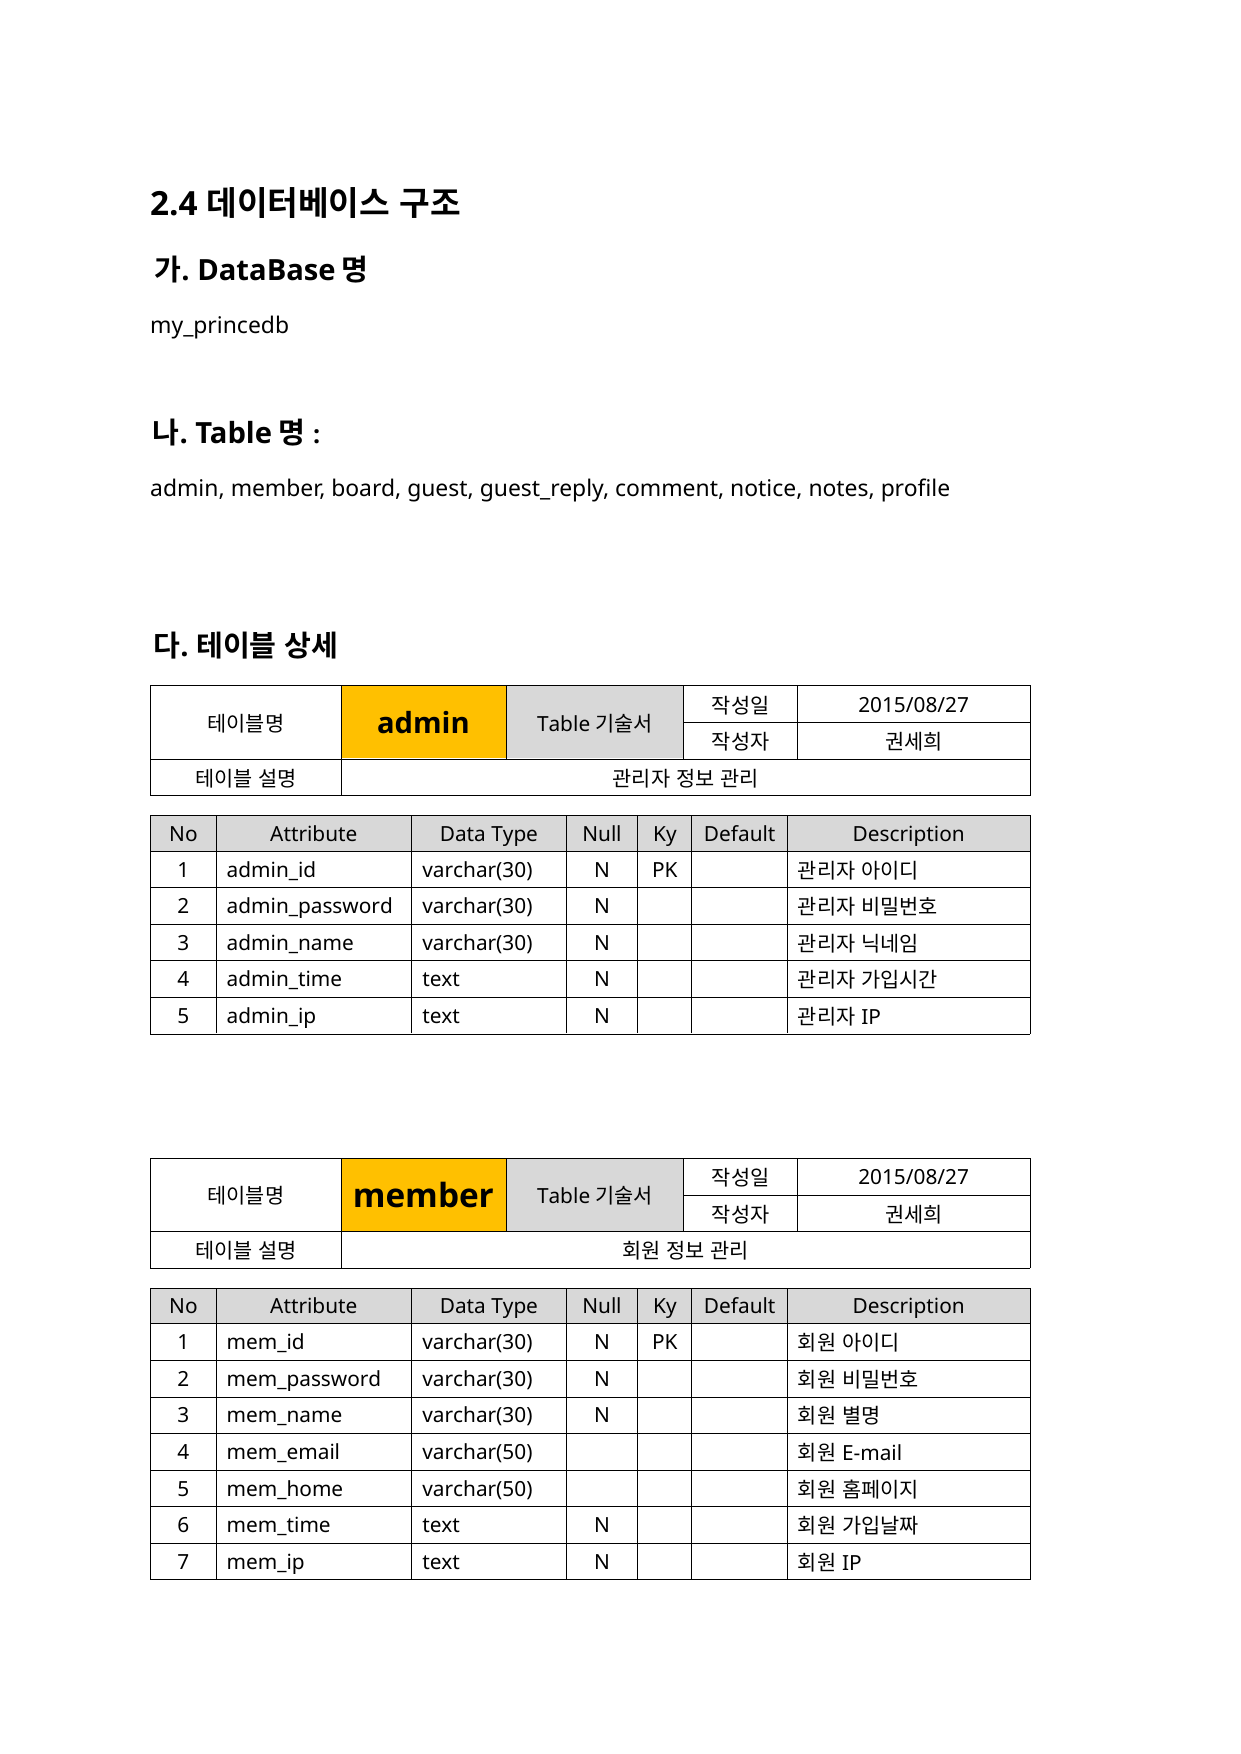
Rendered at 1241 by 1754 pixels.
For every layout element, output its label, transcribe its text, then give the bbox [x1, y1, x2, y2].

table_cell [692, 1434, 787, 1469]
table_cell [638, 888, 691, 924]
table_cell [692, 925, 787, 960]
table_cell N [567, 1361, 637, 1396]
table_cell 관리자 가입시간 [788, 961, 1030, 997]
table_cell varchar(50) [412, 1434, 566, 1469]
table_header Ky [638, 1289, 691, 1323]
table_cell varchar(30) [412, 1398, 566, 1433]
table_header Default [692, 1289, 787, 1323]
table_cell 회원 홈페이지 [788, 1471, 1030, 1506]
table_cell [638, 1361, 691, 1396]
subtitle 나. Table명 : [152, 409, 1090, 452]
table_cell [638, 925, 691, 960]
table_header Description [788, 816, 1030, 851]
table_cell 2 [151, 888, 216, 924]
table_cell N [567, 888, 637, 924]
table_header No [151, 1289, 216, 1323]
subtitle 2.4 데이터베이스 구조 [150, 177, 1090, 226]
table_cell [638, 1544, 691, 1579]
table_header Ky [638, 816, 691, 851]
table_cell 4 [151, 1434, 216, 1469]
table_cell [692, 1398, 787, 1433]
table_cell 관리자 아이디 [788, 852, 1030, 887]
table_header 테이블명 [151, 686, 341, 758]
table_cell varchar(30) [412, 1361, 566, 1396]
table_cell 5 [151, 1471, 216, 1506]
table_cell [692, 961, 787, 997]
table_header Default [692, 816, 787, 851]
table_cell 회원 E-mail [788, 1434, 1030, 1469]
table_cell N [567, 1398, 637, 1433]
table_cell 7 [151, 1544, 216, 1579]
table_cell [638, 1398, 691, 1433]
table_cell varchar(30) [412, 888, 566, 924]
table_cell [692, 1544, 787, 1579]
table_header Attribute [217, 816, 411, 851]
table_header member [342, 1159, 506, 1231]
table_cell mem_name [217, 1398, 411, 1433]
table_header Data Type [412, 1289, 566, 1323]
table_cell N [567, 1507, 637, 1543]
table_header 2015/08/27 [798, 686, 1030, 722]
table_cell mem_id [217, 1324, 411, 1360]
table_cell [692, 1507, 787, 1543]
table_cell admin_name [217, 925, 411, 960]
table_cell N [567, 1324, 637, 1360]
table_cell 4 [151, 961, 216, 997]
table_header Table 기술서 [507, 686, 683, 758]
table_cell [692, 1471, 787, 1506]
table_cell mem_ip [217, 1544, 411, 1579]
table_cell [692, 998, 787, 1033]
table_header 테이블명 [151, 1159, 341, 1231]
table_header Null [567, 816, 637, 851]
table_header 작성일 [684, 686, 797, 722]
table_cell [692, 1324, 787, 1360]
table_cell 회원 아이디 [788, 1324, 1030, 1360]
text admin, member, board, guest, guest_reply, comment, notice, notes, profile [150, 472, 1090, 503]
table_cell 관리자 IP [788, 998, 1030, 1033]
table_cell 회원 IP [788, 1544, 1030, 1579]
table_cell varchar(30) [412, 925, 566, 960]
table_cell [567, 1471, 637, 1506]
table_cell varchar(30) [412, 1324, 566, 1360]
table_cell 5 [151, 998, 216, 1033]
table_cell 회원 정보 관리 [342, 1232, 1030, 1268]
table_cell 회원 가입날짜 [788, 1507, 1030, 1543]
table_cell mem_time [217, 1507, 411, 1543]
table_cell admin_id [217, 852, 411, 887]
table_cell 관리자 닉네임 [788, 925, 1030, 960]
table_cell admin_password [217, 888, 411, 924]
table_cell admin_ip [217, 998, 411, 1033]
table_cell 회원 비밀번호 [788, 1361, 1030, 1396]
table_cell varchar(30) [412, 852, 566, 887]
table_cell text [412, 961, 566, 997]
table_cell [567, 1434, 637, 1469]
table_cell 테이블 설명 [151, 760, 341, 795]
table_cell 권세희 [798, 723, 1030, 758]
table_cell [692, 888, 787, 924]
table_cell [638, 998, 691, 1033]
table_cell 1 [151, 852, 216, 887]
table_header admin [342, 686, 506, 758]
table_cell 작성자 [684, 1196, 797, 1231]
table_cell 3 [151, 1398, 216, 1433]
table_cell 1 [151, 1324, 216, 1360]
table_cell N [567, 852, 637, 887]
table_cell varchar(50) [412, 1471, 566, 1506]
table_cell N [567, 998, 637, 1033]
table_cell [692, 1361, 787, 1396]
table_cell 테이블 설명 [151, 1232, 341, 1268]
table_header Description [788, 1289, 1030, 1323]
table_header Table 기술서 [507, 1159, 683, 1231]
subtitle 다. 테이블 상세 [153, 623, 1090, 665]
text my_princedb [150, 308, 1090, 340]
table_header No [151, 816, 216, 851]
table_cell [638, 961, 691, 997]
table_cell 6 [151, 1507, 216, 1543]
table_cell mem_password [217, 1361, 411, 1396]
table_cell [692, 852, 787, 887]
table_cell admin_time [217, 961, 411, 997]
table_cell PK [638, 852, 691, 887]
table_cell mem_home [217, 1471, 411, 1506]
table_cell [638, 1434, 691, 1469]
table_header 작성일 [684, 1159, 797, 1195]
table_cell 2 [151, 1361, 216, 1396]
table_cell N [567, 925, 637, 960]
table_cell 작성자 [684, 723, 797, 758]
table_cell text [412, 1544, 566, 1579]
table_header Null [567, 1289, 637, 1323]
table_cell N [567, 1544, 637, 1579]
table_cell 권세희 [798, 1196, 1030, 1231]
table_cell mem_email [217, 1434, 411, 1469]
table_cell [638, 1471, 691, 1506]
table_header Data Type [412, 816, 566, 851]
table_cell 회원 별명 [788, 1398, 1030, 1433]
table_cell N [567, 961, 637, 997]
table_cell 관리자 비밀번호 [788, 888, 1030, 924]
table_cell PK [638, 1324, 691, 1360]
table_header 2015/08/27 [798, 1159, 1030, 1195]
table_cell [638, 1507, 691, 1543]
table_cell 3 [151, 925, 216, 960]
table_cell text [412, 998, 566, 1033]
subtitle 가. DataBase명 [154, 246, 1090, 288]
table_cell text [412, 1507, 566, 1543]
table_header Attribute [217, 1289, 411, 1323]
table_cell 관리자 정보 관리 [342, 760, 1030, 795]
